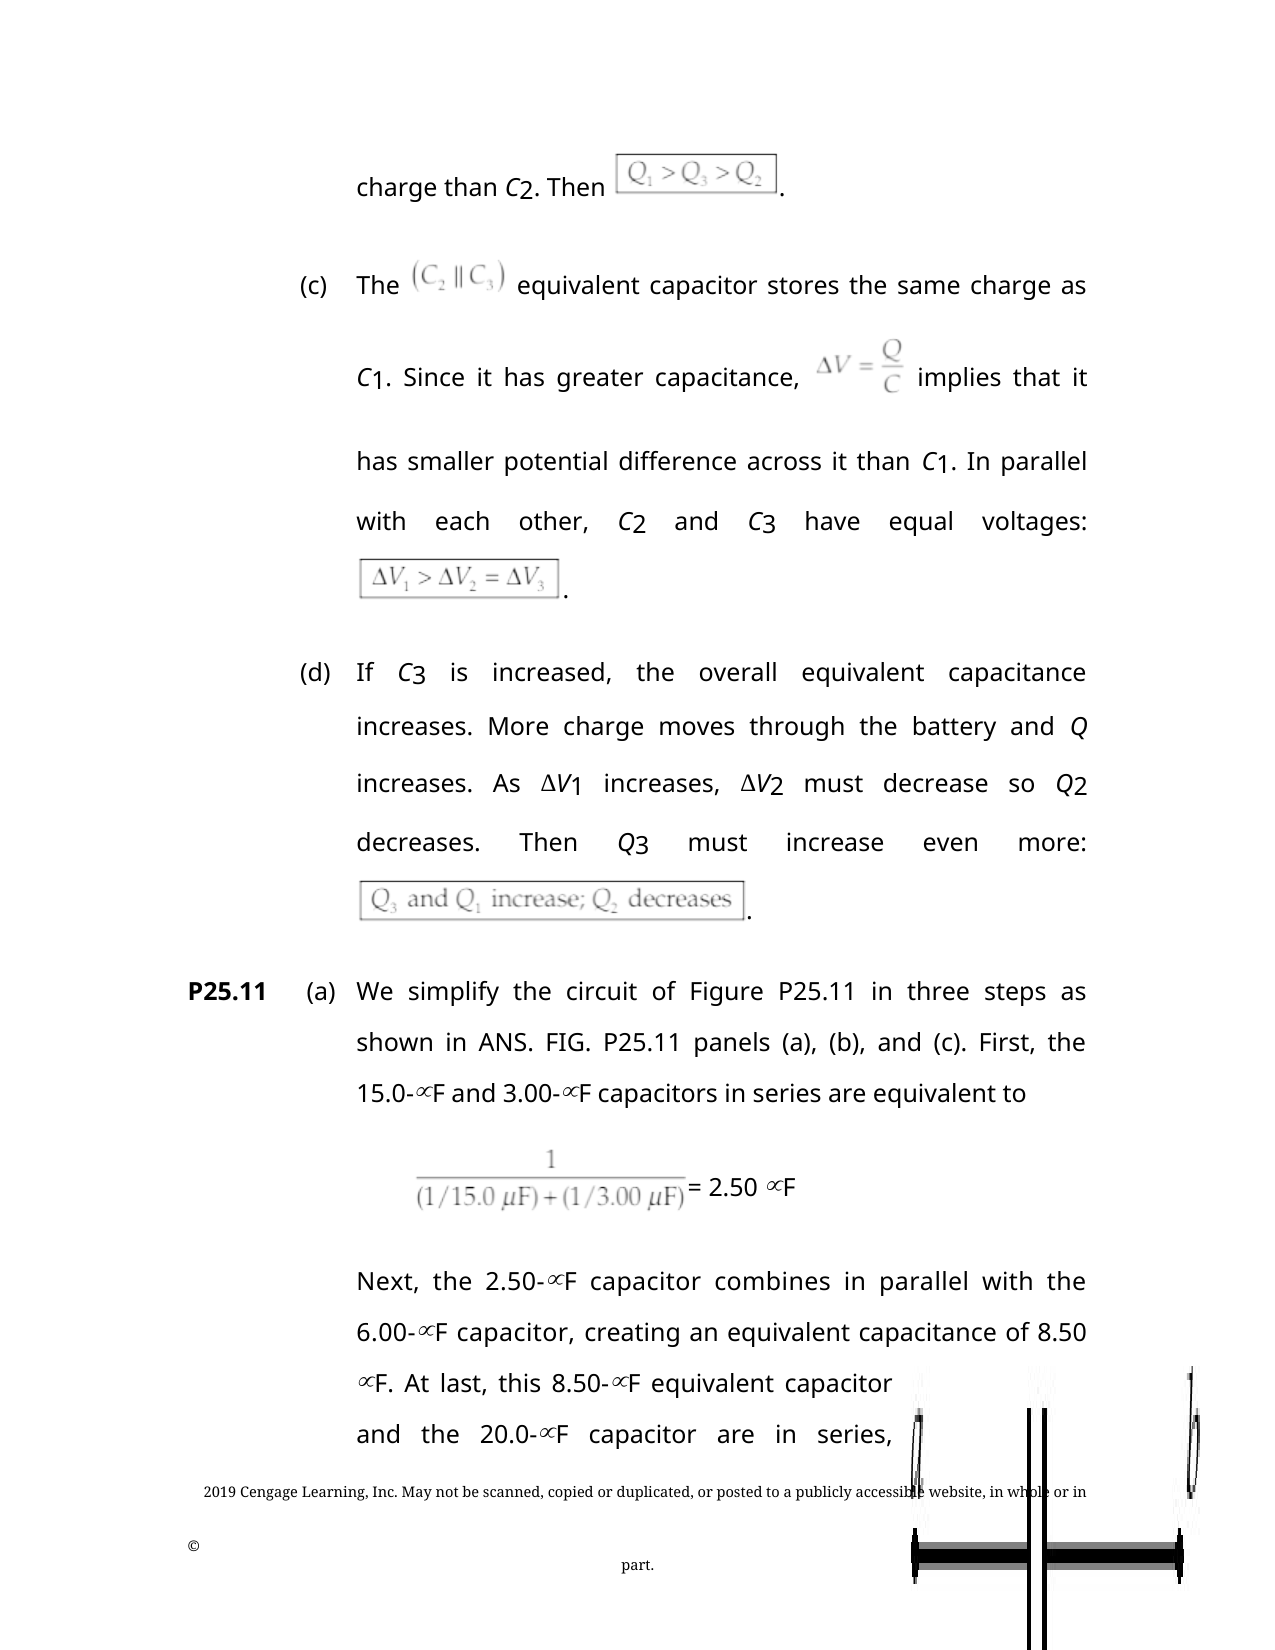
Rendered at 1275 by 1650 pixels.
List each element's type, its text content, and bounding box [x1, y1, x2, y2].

text = 2.50 F [187, 1139, 1087, 1234]
text P25.11 (a) We simplify the circuit of Figure P25.11 in three steps as shown in ANS. FIG. P25.11 panels (a), (b), and (c). First, the 15.0-F and 3.00-F capacitors in series are equivalent to [187, 973, 1087, 1109]
text (d) If C3 is increased, the overall equivalent capacitance increases. More charge moves through the battery and Q increases. As ∆V1 increases, ∆V2 must decrease so Q2 decreases. Then Q3 must increase even more: . [187, 652, 1087, 944]
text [187, 1263, 1087, 1450]
picture [911, 1366, 1200, 1650]
text (c) The equivalent capacitor stores the same charge as C1. Since it has greater capacitance, implies that it has smaller potential difference across it than C1. In parallel with each other, C2 and C3 have equal voltages: . [187, 256, 1087, 622]
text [187, 150, 1087, 223]
